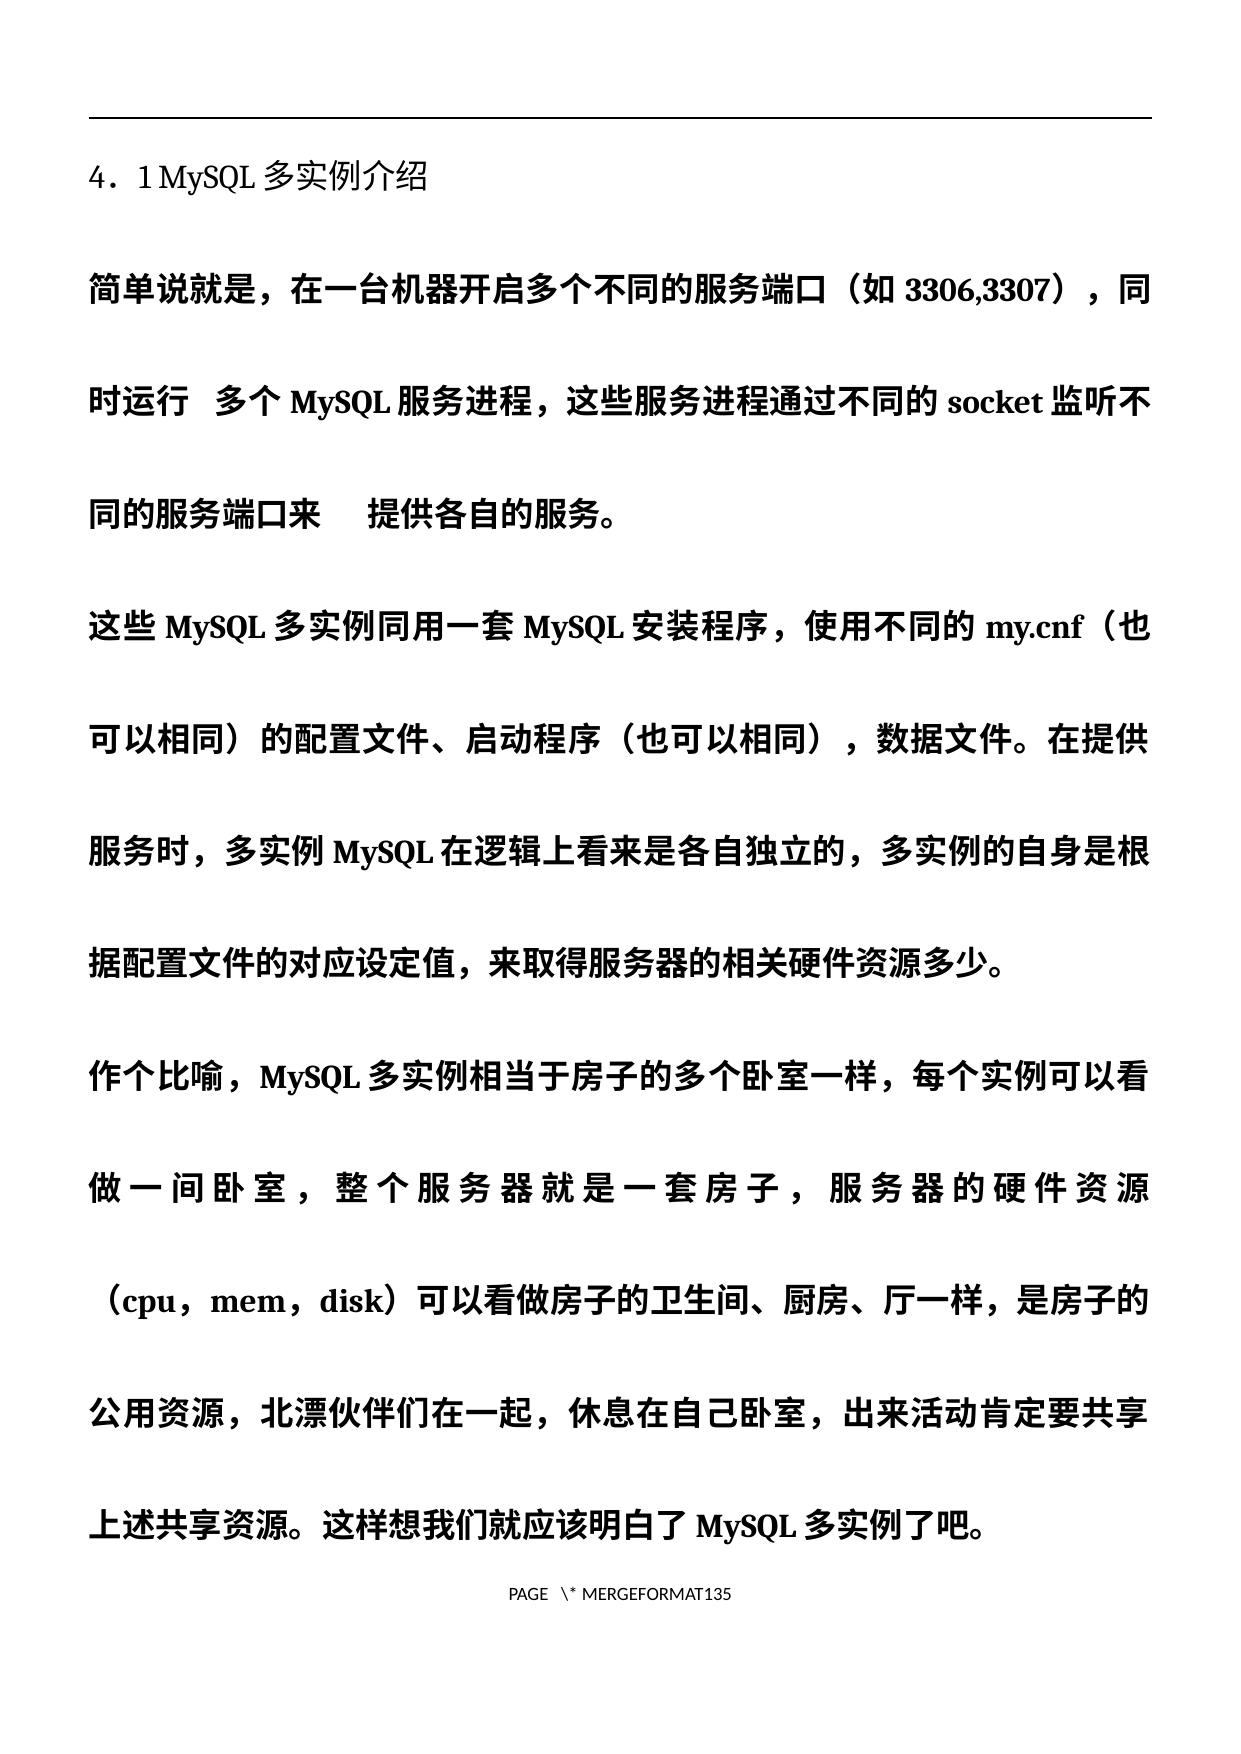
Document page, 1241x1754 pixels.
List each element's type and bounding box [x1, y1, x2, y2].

subtitle [89, 142, 1152, 1556]
